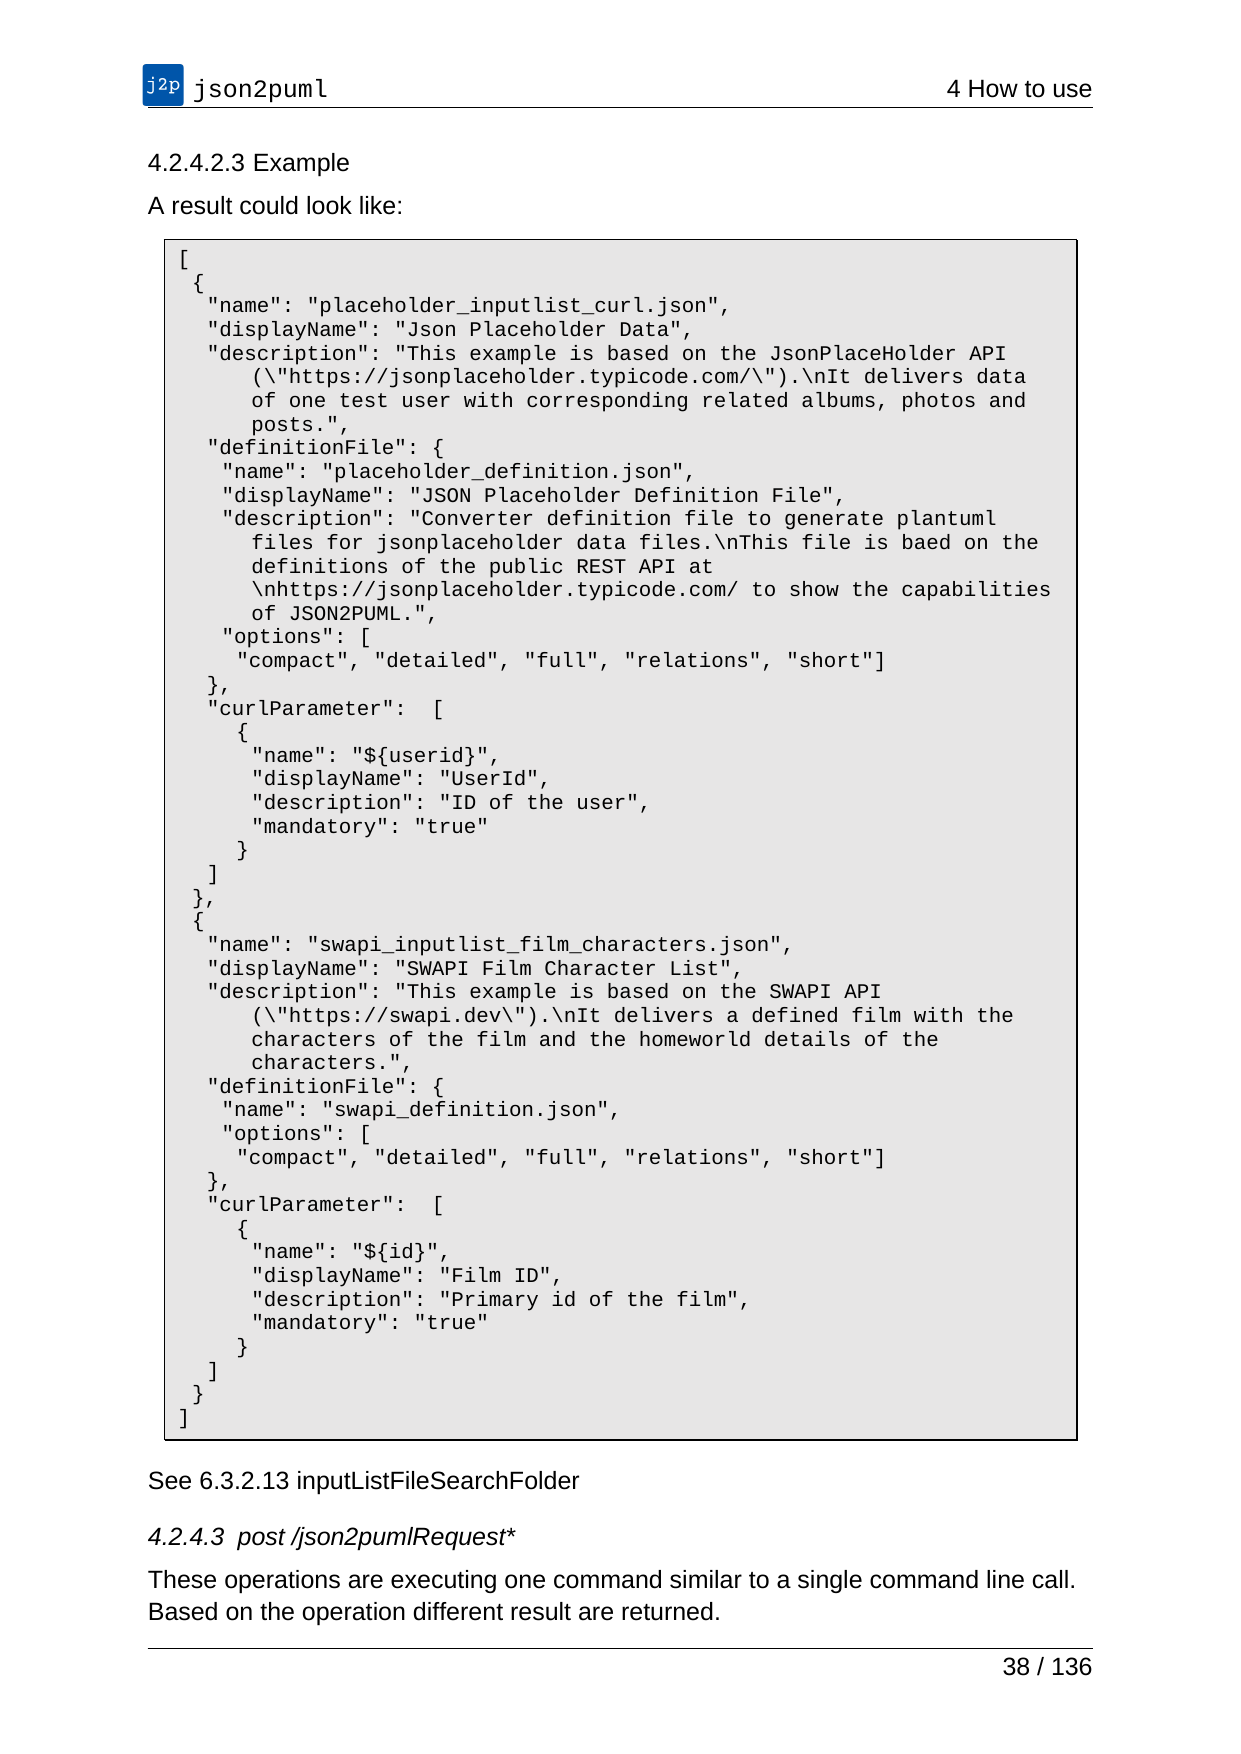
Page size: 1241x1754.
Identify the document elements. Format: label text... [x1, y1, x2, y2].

text } [165, 1327, 1076, 1350]
text { [165, 1208, 1076, 1232]
text These operations are executing one command similar to a single command line call. Based on the operation different result are returned. [148, 1566, 1093, 1625]
text ] [165, 1350, 1076, 1374]
text "description": "ID of the user", [165, 783, 1076, 806]
text "curlParameter": [ [165, 1185, 1076, 1208]
text See 6.3.2.13 inputListFileSearchFolder [148, 1466, 1093, 1495]
text "compact", "detailed", "full", "relations", "short"] [165, 641, 1076, 664]
text } [165, 1374, 1076, 1397]
text "mandatory": "true" [165, 1303, 1076, 1327]
picture [142, 64, 184, 106]
text "description": "This example is based on the SWAPI API (\"https://swapi.dev\").\nIt delivers a defined film with the characters of the film and the homeworld details of the characters.", [165, 972, 1076, 1066]
text "name": "swapi_definition.json", [165, 1090, 1076, 1114]
text }, [165, 877, 1076, 901]
text [ [165, 240, 1076, 262]
text "displayName": "Json Placeholder Data", [165, 310, 1076, 333]
text }, [165, 1161, 1076, 1185]
text "displayName": "SWAPI Film Character List", [165, 948, 1076, 972]
text "description": "Converter definition file to generate plantuml files for jsonplaceholder data files.\nThis file is baed on the definitions of the public REST API at \nhttps://jsonplaceholder.typicode.com/ to show the capabilities of JSON2PUML.", [165, 499, 1076, 617]
text ] [165, 1397, 1076, 1439]
text "name": "swapi_inputlist_film_characters.json", [165, 924, 1076, 948]
text "options": [ [165, 617, 1076, 641]
text { [165, 712, 1076, 735]
text { [165, 262, 1076, 286]
text ] [165, 854, 1076, 877]
text { [165, 901, 1076, 924]
text A result could look like: [148, 191, 1093, 220]
text "displayName": "Film ID", [165, 1256, 1076, 1279]
text "name": "placeholder_definition.json", [165, 452, 1076, 475]
text "definitionFile": { [165, 1066, 1076, 1090]
text "definitionFile": { [165, 428, 1076, 452]
text "mandatory": "true" [165, 806, 1076, 830]
subtitle Example [148, 148, 1093, 176]
text "description": "Primary id of the film", [165, 1279, 1076, 1303]
text "curlParameter": [ [165, 688, 1076, 712]
text "name": "${id}", [165, 1232, 1076, 1256]
text } [165, 830, 1076, 854]
text "compact", "detailed", "full", "relations", "short"] [165, 1137, 1076, 1161]
text "name": "placeholder_inputlist_curl.json", [165, 286, 1076, 310]
text }, [165, 664, 1076, 688]
text "options": [ [165, 1114, 1076, 1137]
text "displayName": "JSON Placeholder Definition File", [165, 475, 1076, 499]
subtitle post /json2pumlRequest* [148, 1522, 1093, 1551]
text "description": "This example is based on the JsonPlaceHolder API (\"https://jsonplaceholder.typicode.com/\").\nIt delivers data of one test user with corresponding related albums, photos and posts.", [165, 333, 1076, 428]
text "displayName": "UserId", [165, 759, 1076, 783]
text "name": "${userid}", [165, 735, 1076, 759]
